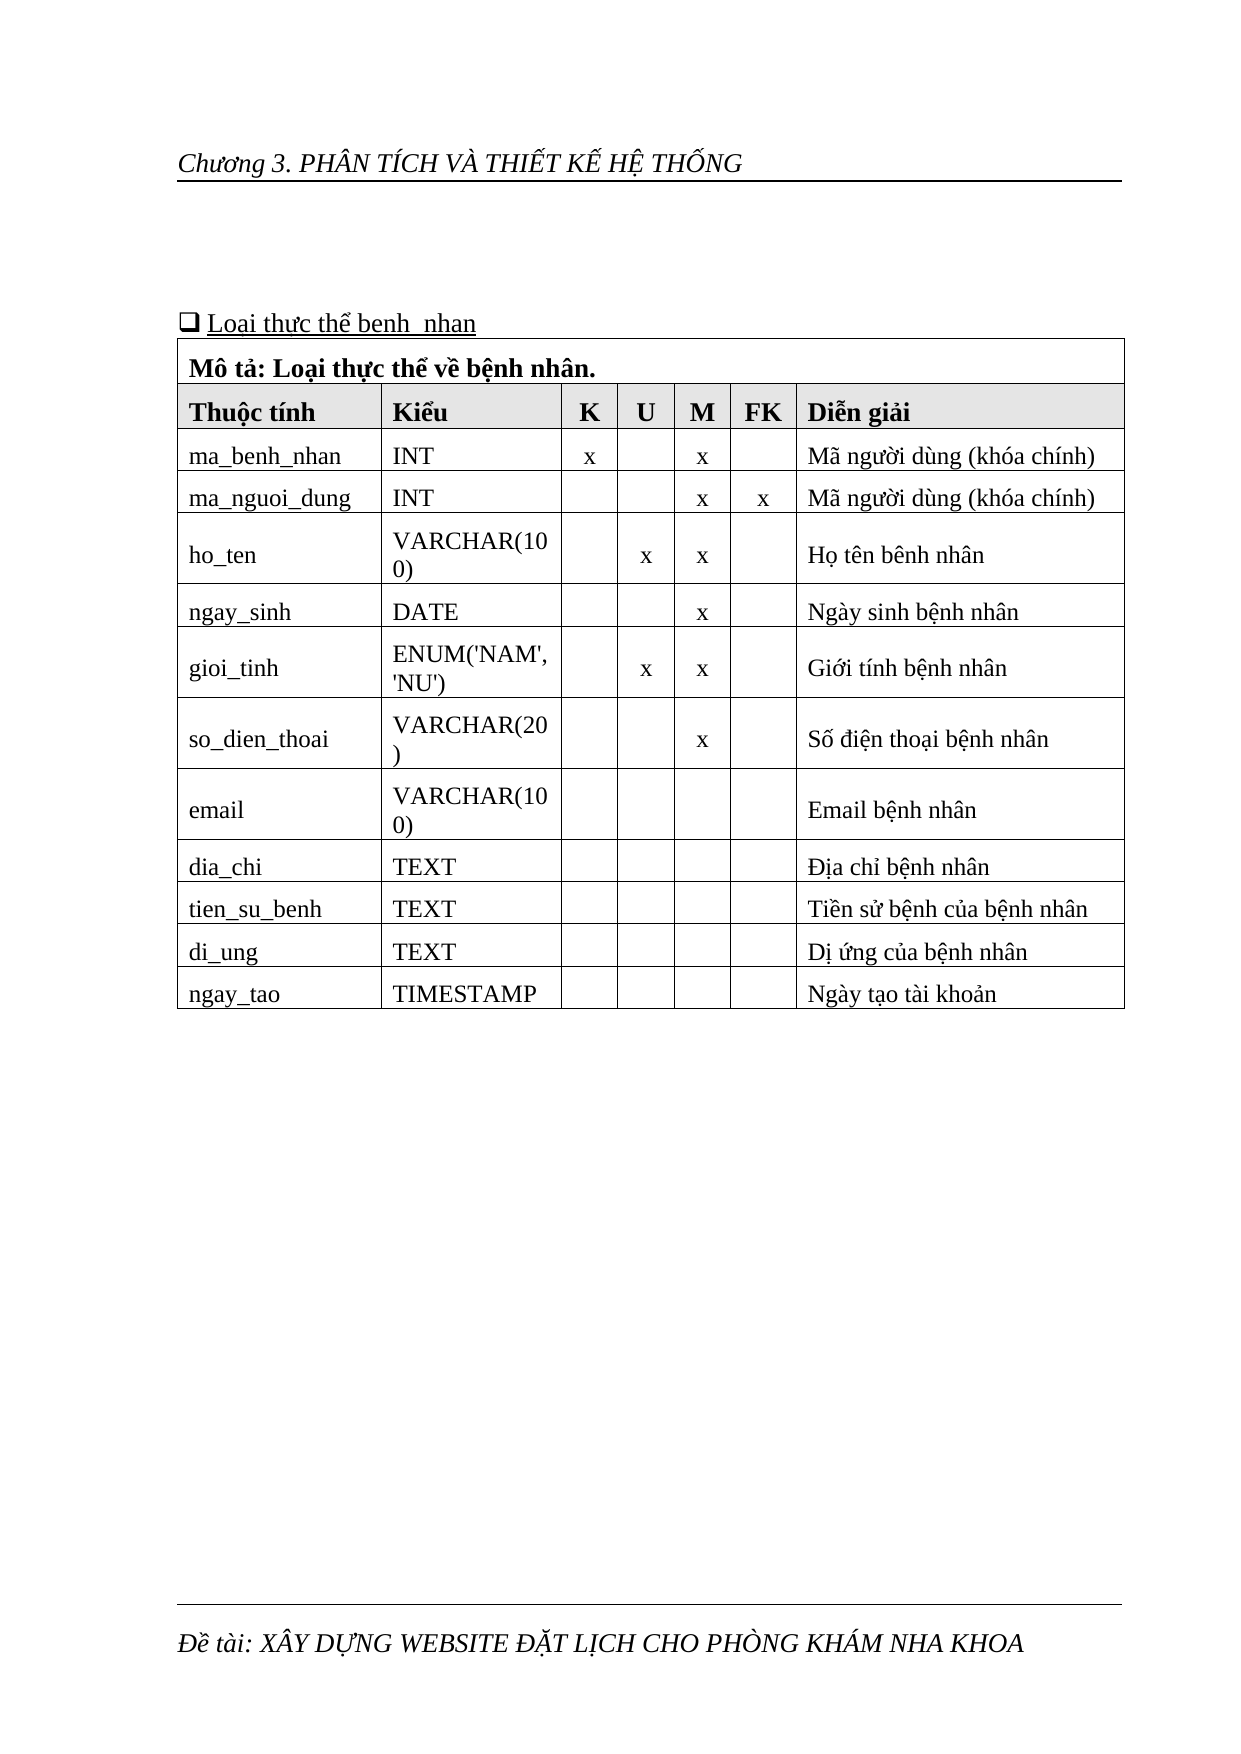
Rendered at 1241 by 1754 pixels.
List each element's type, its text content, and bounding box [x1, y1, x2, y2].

table_cell [675, 840, 730, 881]
table_cell INT [382, 429, 561, 470]
table_cell [618, 698, 674, 768]
table_cell TIMESTAMP [382, 967, 561, 1008]
table_cell x [562, 429, 617, 470]
table_cell [562, 627, 617, 697]
table_cell [675, 924, 730, 966]
table_cell x [618, 513, 674, 583]
table_cell Ngày tạo tài khoản [797, 967, 1124, 1008]
table_header Mô tả: Loại thực thể về bệnh nhân. [178, 339, 1124, 383]
table_cell ngay_tao [178, 967, 381, 1008]
table_cell gioi_tinh [178, 627, 381, 697]
table_cell Kiểu [382, 384, 561, 428]
table_cell [562, 513, 617, 583]
table_cell Mã người dùng (khóa chính) [797, 471, 1124, 512]
table_cell Diễn giải [797, 384, 1124, 428]
table_cell ENUM('NAM','NU') [382, 627, 561, 697]
table_cell [562, 967, 617, 1008]
table_cell x [675, 627, 730, 697]
table_cell [618, 924, 674, 966]
table_cell [731, 882, 796, 923]
table_cell VARCHAR(100) [382, 513, 561, 583]
table_cell M [675, 384, 730, 428]
table_cell x [618, 627, 674, 697]
table_cell FK [731, 384, 796, 428]
table_cell [618, 769, 674, 839]
table_cell email [178, 769, 381, 839]
table_cell di_ung [178, 924, 381, 966]
table_cell [731, 513, 796, 583]
table_cell VARCHAR(20) [382, 698, 561, 768]
table_cell [618, 967, 674, 1008]
table_cell TEXT [382, 882, 561, 923]
table_cell Mã người dùng (khóa chính) [797, 429, 1124, 470]
table_cell [618, 840, 674, 881]
table_cell Dị ứng của bệnh nhân [797, 924, 1124, 966]
table_cell ngay_sinh [178, 584, 381, 626]
table_cell [731, 769, 796, 839]
table_cell [618, 584, 674, 626]
table_cell DATE [382, 584, 561, 626]
table_cell x [675, 429, 730, 470]
table_cell [562, 769, 617, 839]
table_cell [675, 769, 730, 839]
table_cell so_dien_thoai [178, 698, 381, 768]
table_cell [731, 584, 796, 626]
table_cell x [675, 513, 730, 583]
table_cell [618, 429, 674, 470]
table_cell [675, 882, 730, 923]
table_cell [731, 698, 796, 768]
table_cell [731, 967, 796, 1008]
table_cell x [731, 471, 796, 512]
table_cell VARCHAR(100) [382, 769, 561, 839]
table_cell x [675, 584, 730, 626]
table_cell [562, 840, 617, 881]
table_cell [618, 882, 674, 923]
table_cell Họ tên bênh nhân [797, 513, 1124, 583]
table_cell x [675, 471, 730, 512]
table_cell tien_su_benh [178, 882, 381, 923]
table_cell ho_ten [178, 513, 381, 583]
table_cell ma_nguoi_dung [178, 471, 381, 512]
table_cell Số điện thoại bệnh nhân [797, 698, 1124, 768]
table_cell Giới tính bệnh nhân [797, 627, 1124, 697]
text Loại thực thể benh_nhan [177, 307, 1122, 338]
table_cell [562, 882, 617, 923]
table_cell [562, 471, 617, 512]
table_cell x [675, 698, 730, 768]
table_cell [562, 924, 617, 966]
table_cell U [618, 384, 674, 428]
table_cell [675, 967, 730, 1008]
table_cell Tiền sử bệnh của bệnh nhân [797, 882, 1124, 923]
table_cell [562, 698, 617, 768]
table_cell [731, 627, 796, 697]
table_cell [618, 471, 674, 512]
table_cell Ngày sinh bệnh nhân [797, 584, 1124, 626]
table_cell TEXT [382, 840, 561, 881]
table_cell [731, 429, 796, 470]
table_cell Email bệnh nhân [797, 769, 1124, 839]
table_cell Thuộc tính [178, 384, 381, 428]
table_cell [731, 840, 796, 881]
table_cell INT [382, 471, 561, 512]
table_cell K [562, 384, 617, 428]
table_cell TEXT [382, 924, 561, 966]
table_cell [731, 924, 796, 966]
table_cell ma_benh_nhan [178, 429, 381, 470]
table_cell Địa chỉ bệnh nhân [797, 840, 1124, 881]
table_cell dia_chi [178, 840, 381, 881]
table_cell [562, 584, 617, 626]
